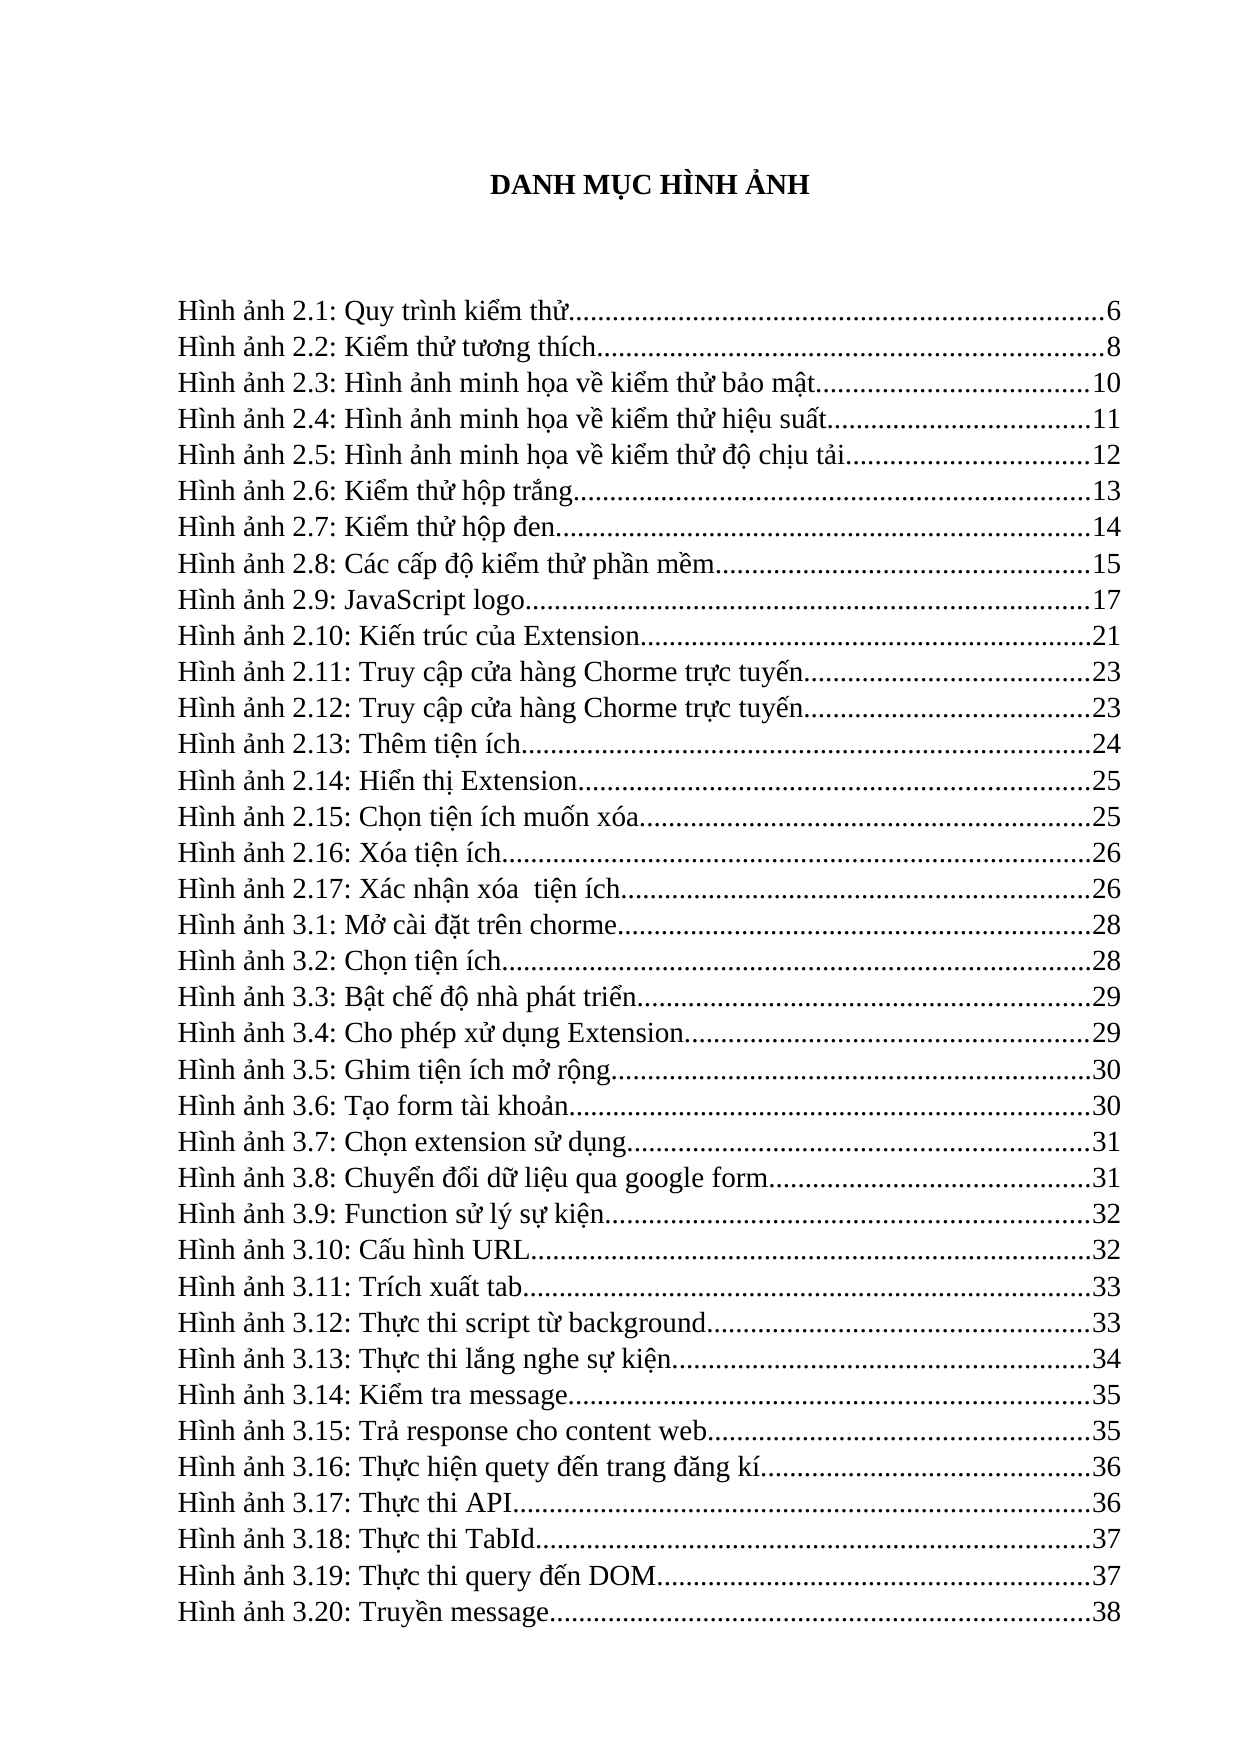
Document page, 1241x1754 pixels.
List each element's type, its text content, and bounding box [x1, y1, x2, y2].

text Hình ảnh 2.4: Hình ảnh minh họa về kiểm thử hiệu suất 11 [177, 401, 1122, 435]
text Hình ảnh 3.20: Truyền message 38 [177, 1594, 1122, 1627]
text Hình ảnh 3.1: Mở cài đặt trên chorme 28 [177, 907, 1122, 941]
text Hình ảnh 2.11: Truy cập cửa hàng Chorme trực tuyến 23 [177, 654, 1122, 688]
text Hình ảnh 3.8: Chuyển đổi dữ liệu qua google form 31 [177, 1160, 1122, 1194]
text Hình ảnh 3.2: Chọn tiện ích 28 [177, 943, 1122, 977]
text Hình ảnh 2.17: Xác nhận xóa tiện ích 26 [177, 871, 1122, 904]
text Hình ảnh 2.10: Kiến trúc của Extension 21 [177, 618, 1122, 652]
text Hình ảnh 3.19: Thực thi query đến DOM 37 [177, 1558, 1122, 1591]
text Hình ảnh 3.5: Ghim tiện ích mở rộng 30 [177, 1052, 1122, 1085]
text Hình ảnh 2.6: Kiểm thử hộp trắng 13 [177, 473, 1122, 507]
subtitle DANH MỤC HÌNH ẢNH [177, 167, 1122, 201]
text Hình ảnh 3.11: Trích xuất tab 33 [177, 1269, 1122, 1302]
text Hình ảnh 3.9: Function sử lý sự kiện 32 [177, 1196, 1122, 1230]
text Hình ảnh 2.9: JavaScript logo 17 [177, 582, 1122, 615]
text Hình ảnh 3.12: Thực thi script từ background 33 [177, 1305, 1122, 1338]
text Hình ảnh 3.3: Bật chế độ nhà phát triển 29 [177, 979, 1122, 1013]
text Hình ảnh 2.16: Xóa tiện ích 26 [177, 835, 1122, 868]
text Hình ảnh 2.7: Kiểm thử hộp đen 14 [177, 509, 1122, 543]
text Hình ảnh 3.13: Thực thi lắng nghe sự kiện 34 [177, 1341, 1122, 1374]
text Hình ảnh 3.15: Trả response cho content web 35 [177, 1413, 1122, 1447]
text Hình ảnh 3.4: Cho phép xử dụng Extension 29 [177, 1016, 1122, 1049]
text Hình ảnh 3.17: Thực thi API 36 [177, 1486, 1122, 1519]
text Hình ảnh 2.2: Kiểm thử tương thích 8 [177, 329, 1122, 362]
text Hình ảnh 2.3: Hình ảnh minh họa về kiểm thử bảo mật 10 [177, 365, 1122, 398]
text Hình ảnh 2.8: Các cấp độ kiểm thử phần mềm 15 [177, 546, 1122, 579]
text Hình ảnh 2.5: Hình ảnh minh họa về kiểm thử độ chịu tải 12 [177, 437, 1122, 471]
text Hình ảnh 2.12: Truy cập cửa hàng Chorme trực tuyến 23 [177, 690, 1122, 724]
text Hình ảnh 3.14: Kiểm tra message 35 [177, 1377, 1122, 1411]
text Hình ảnh 3.10: Cấu hình URL 32 [177, 1232, 1122, 1266]
text Hình ảnh 2.15: Chọn tiện ích muốn xóa 25 [177, 799, 1122, 832]
text Hình ảnh 2.13: Thêm tiện ích 24 [177, 726, 1122, 760]
text Hình ảnh 3.16: Thực hiện quety đến trang đăng kí 36 [177, 1449, 1122, 1483]
text Hình ảnh 3.7: Chọn extension sử dụng 31 [177, 1124, 1122, 1158]
text Hình ảnh 3.18: Thực thi TabId 37 [177, 1522, 1122, 1555]
text Hình ảnh 2.1: Quy trình kiểm thử 6 [177, 293, 1122, 326]
text Hình ảnh 3.6: Tạo form tài khoản 30 [177, 1088, 1122, 1121]
text Hình ảnh 2.14: Hiển thị Extension 25 [177, 763, 1122, 796]
